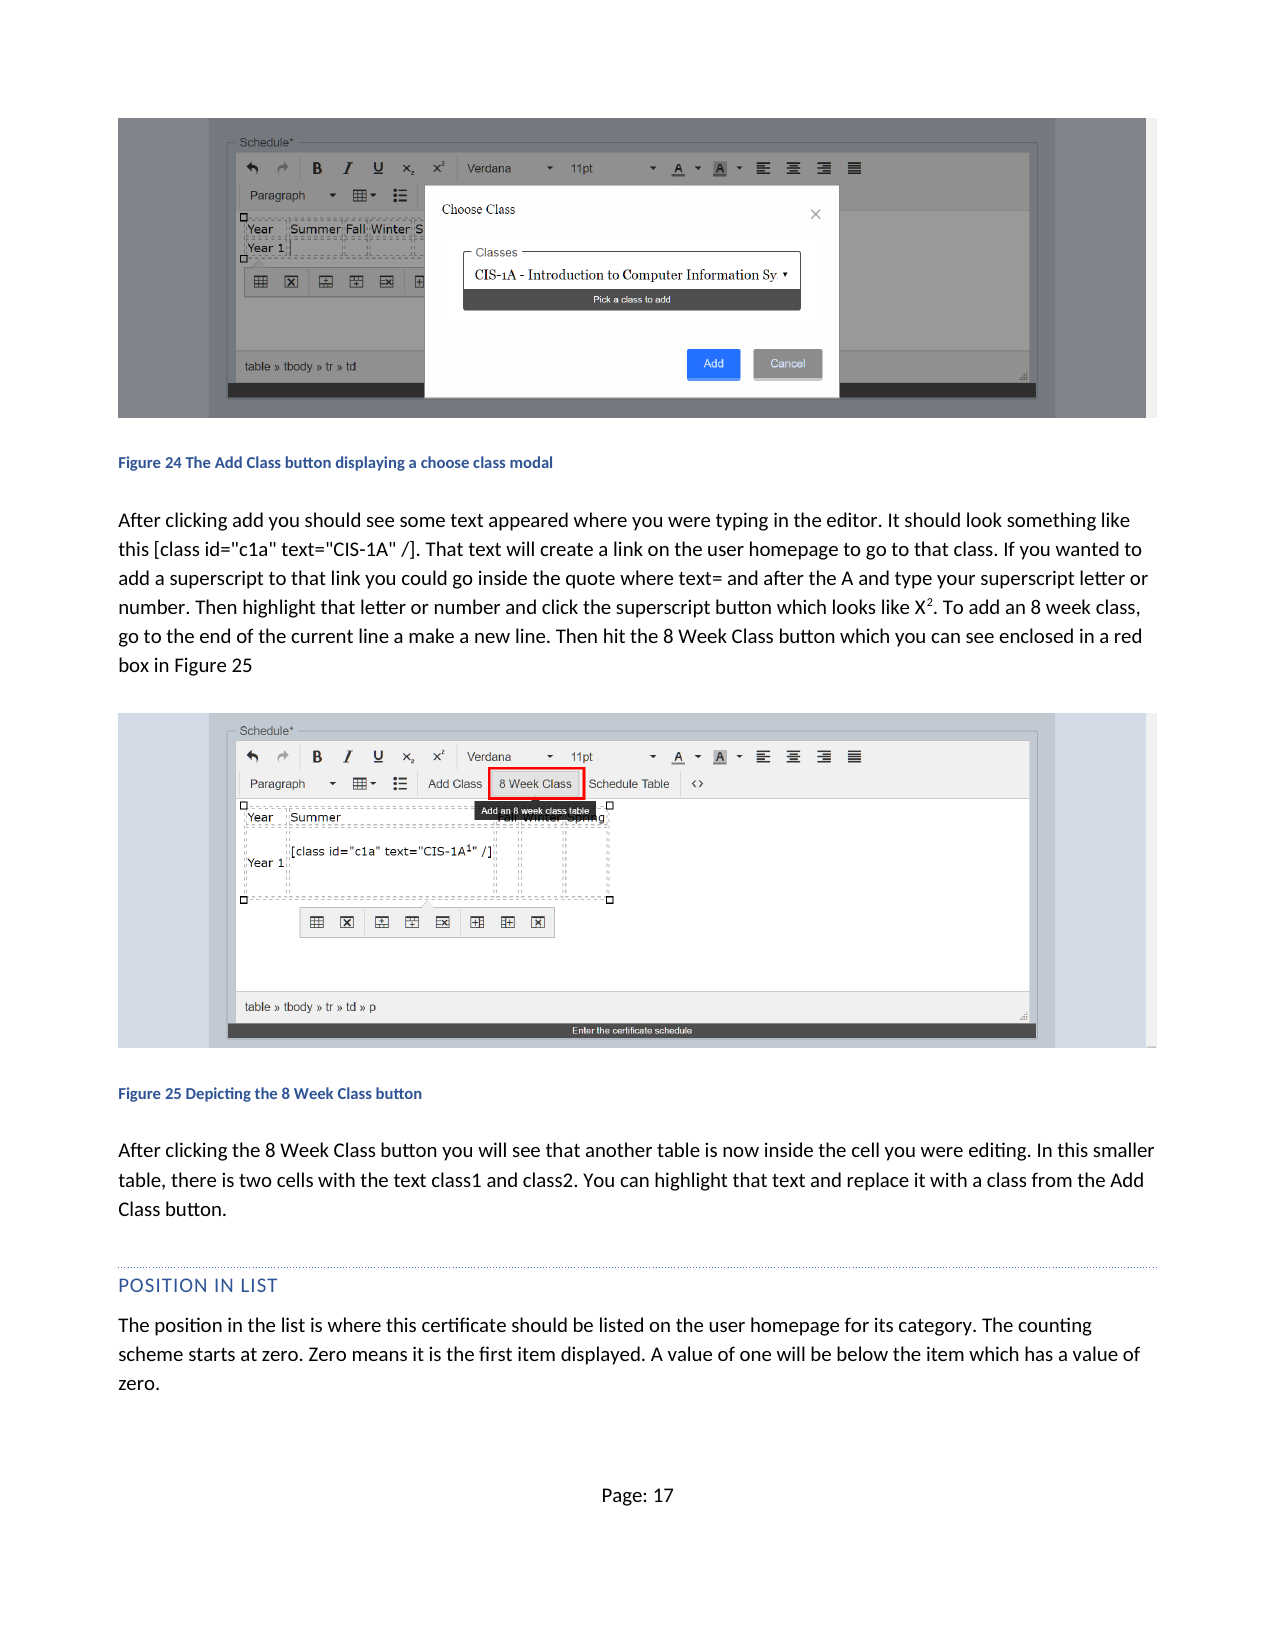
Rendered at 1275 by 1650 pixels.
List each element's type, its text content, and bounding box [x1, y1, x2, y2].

text After clicking the 8 Week Class button you will see that another table is now inside the cell you were editing. In this smaller table, there is two cells with the text class1 and class2. You can highlight that text and replace it with a class from the Add Class button. [118, 1138, 1157, 1221]
subtitle Position in list [118, 1267, 1157, 1298]
picture [118, 118, 1157, 418]
text After clicking add you should see some text appeared where you were typing in the editor. It should look something like this [class id="c1a" text="CIS-1A" /]. That text will create a link on the user homepage to go to that class. If you wanted to add a superscript to that link you could go inside the quote where text= and after the A and type your superscript letter or number. Then highlight that letter or number and click the superscript button which looks like X2. To add an 8 week class, go to the end of the current line a make a new line. Then hit the 8 Week Class button which you can see enclosed in a red box in Figure 25 [118, 507, 1157, 678]
text The position in the list is where this certificate should be listed on the user homepage for its category. The counting scheme starts at zero. Zero means it is the first item displayed. A value of one will be below the item which has a value of zero. [118, 1312, 1157, 1396]
picture [118, 713, 1157, 1048]
